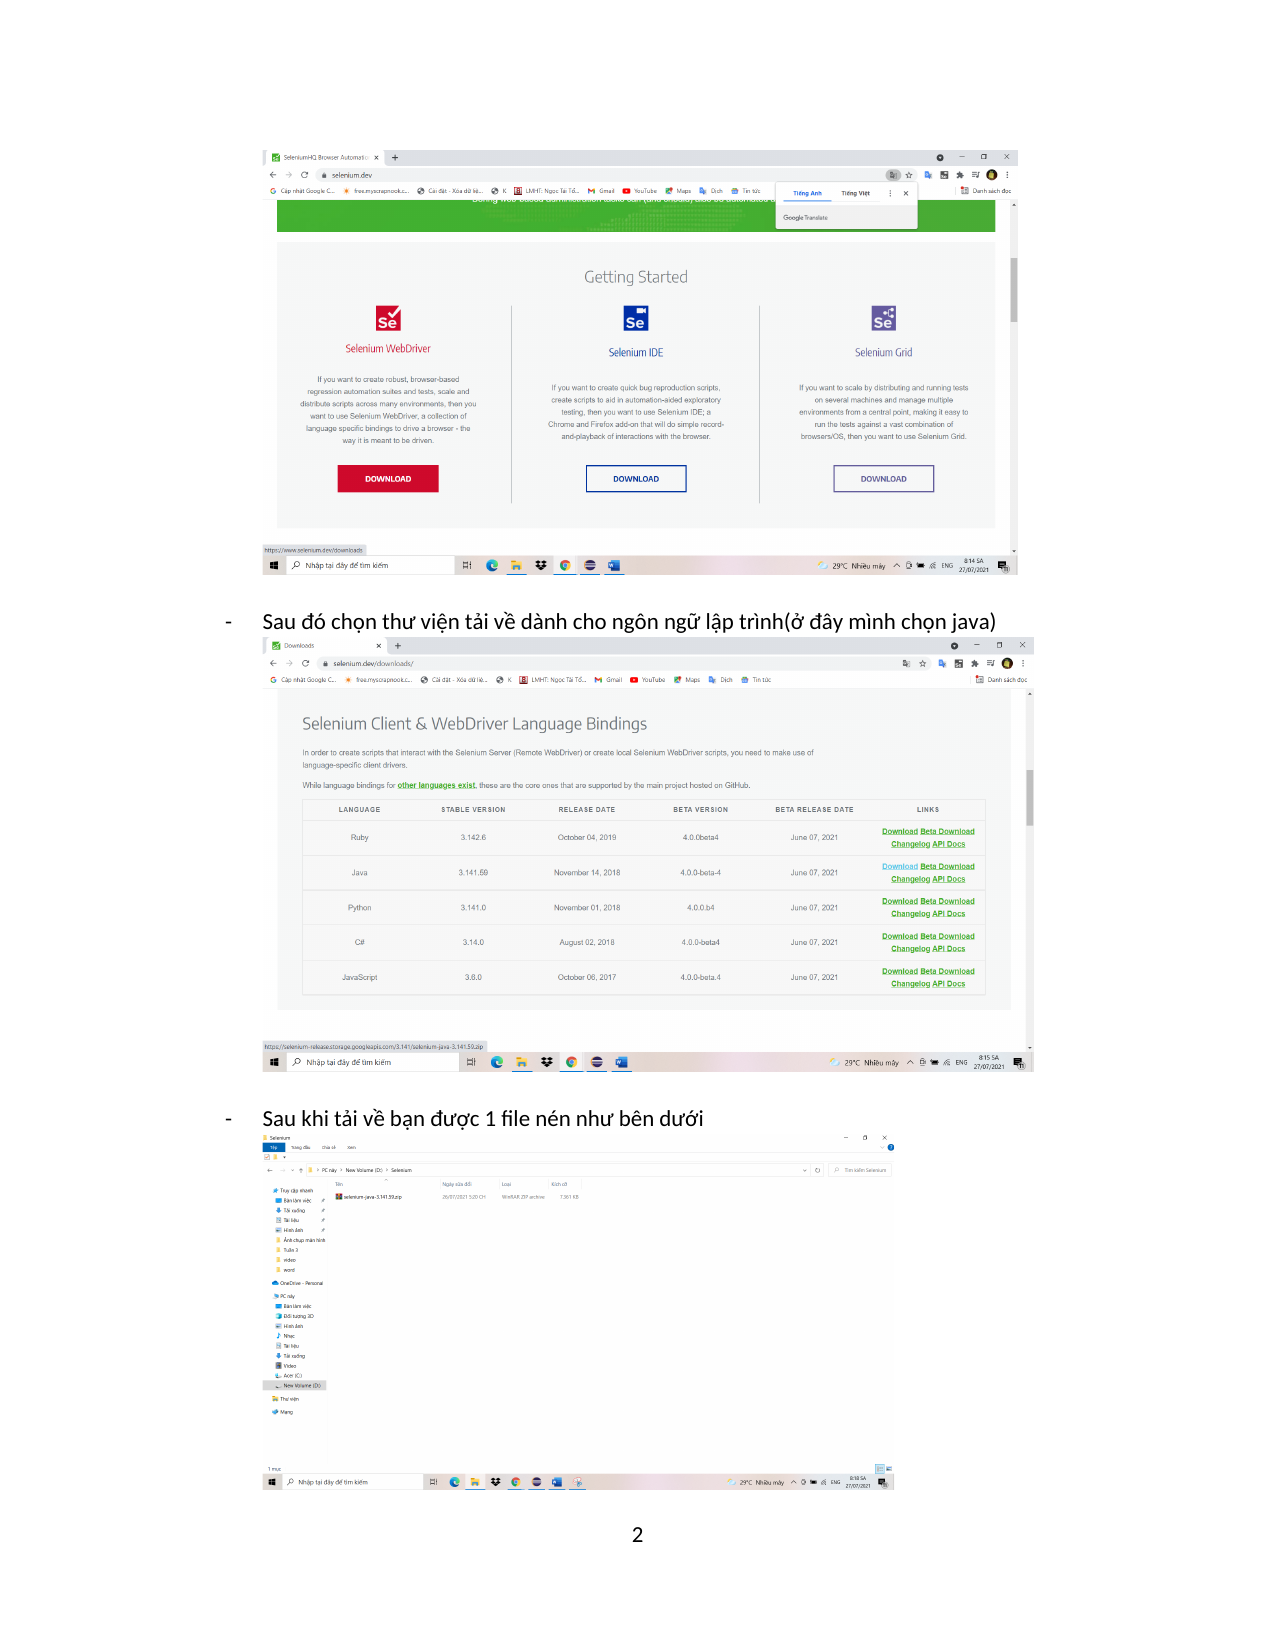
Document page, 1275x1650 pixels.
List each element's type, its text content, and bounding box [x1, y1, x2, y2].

picture [262, 150, 1018, 575]
list Sau khi tải về bạn được 1 file nén như bên dưới [225, 1104, 1125, 1132]
picture [262, 637, 1034, 1072]
picture [262, 1134, 895, 1490]
list Sau đó chọn thư viện tải về dành cho ngôn ngữ lập trình(ở đây mình chọn java) [225, 607, 1125, 635]
